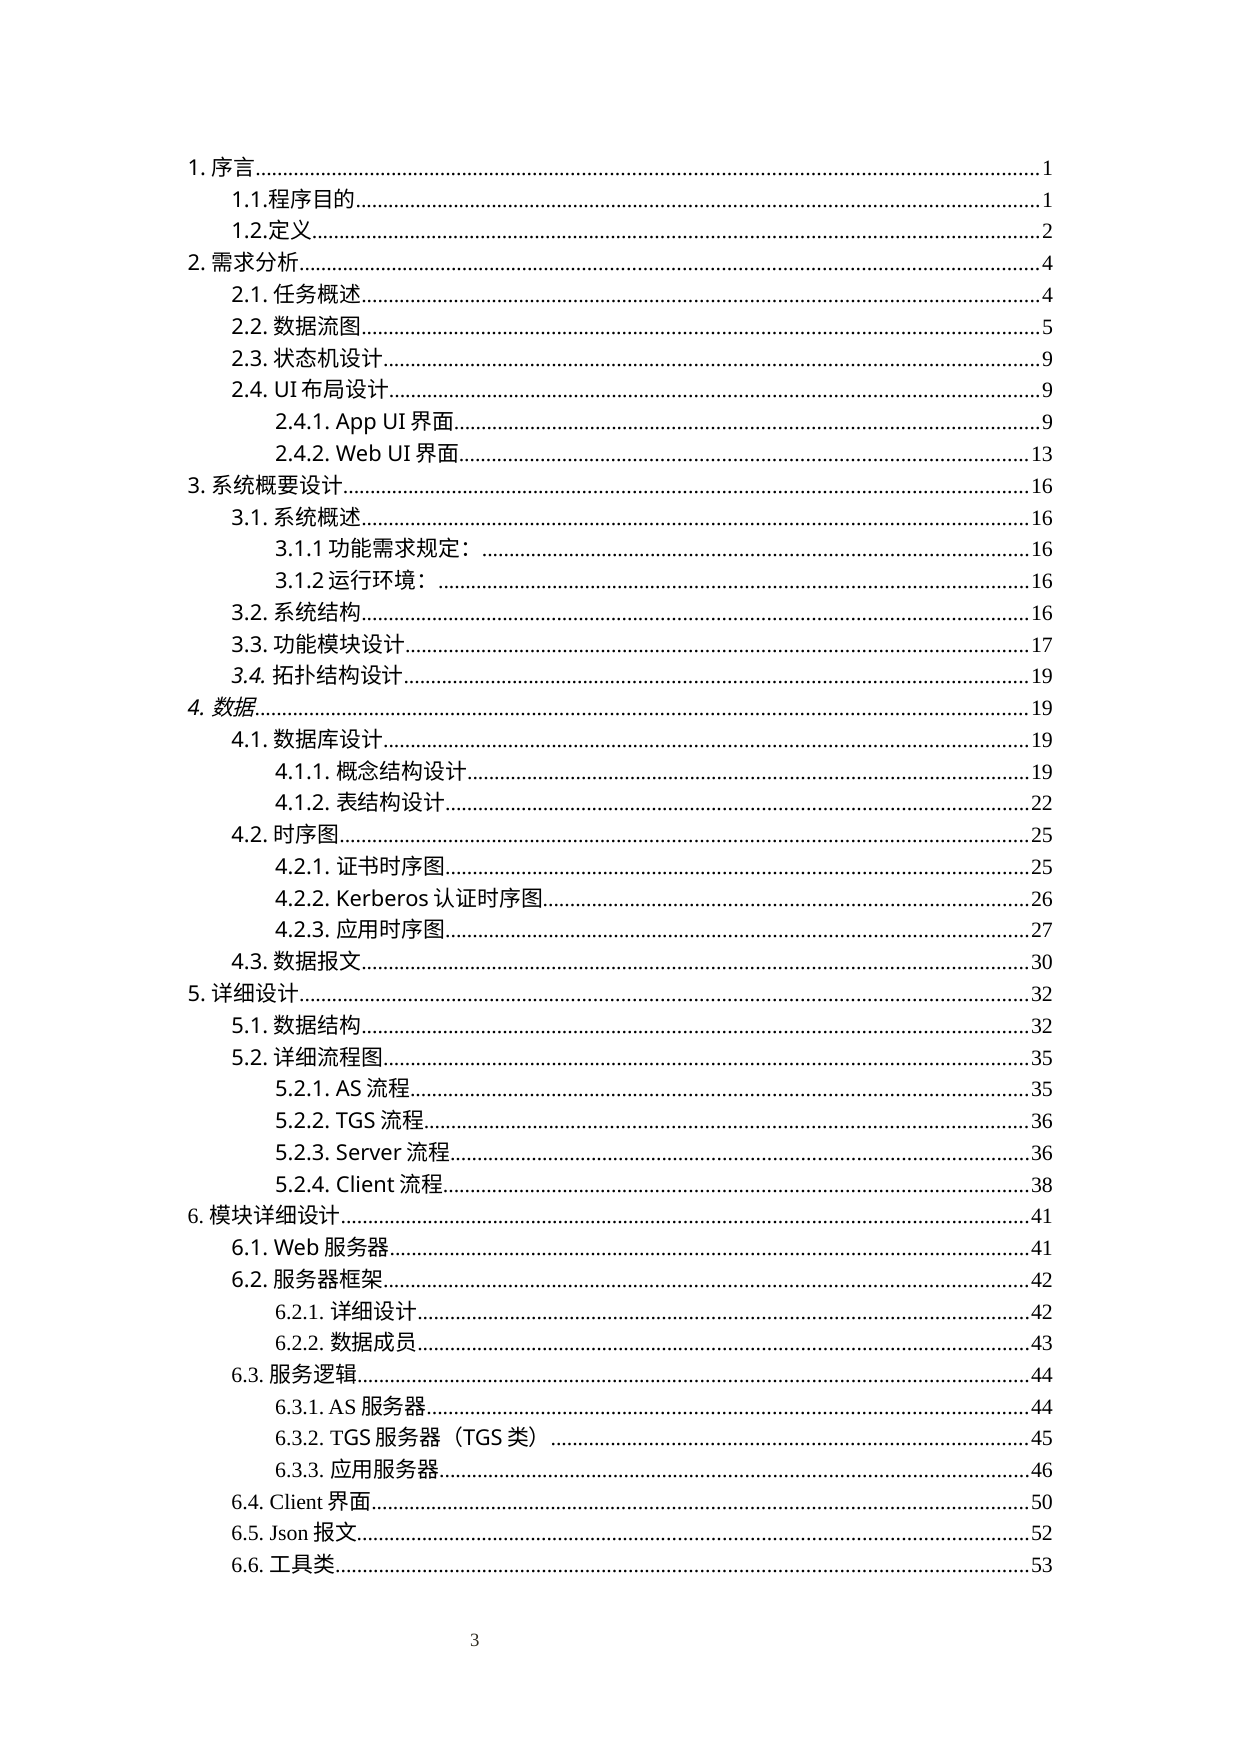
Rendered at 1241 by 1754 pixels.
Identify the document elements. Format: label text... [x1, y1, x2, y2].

text 6.3.3. 应用服务器 46 [275, 1452, 1053, 1484]
text 2.4. UI布局设计 9 [231, 372, 1053, 404]
text 6.3.2. TGS服务器（TGS类） 45 [275, 1420, 1053, 1452]
text 6. 模块详细设计 41 [187, 1198, 1053, 1230]
text 2.3. 状态机设计 9 [231, 341, 1053, 372]
text 4.2. 时序图 25 [231, 817, 1053, 849]
text 2.4.1. App UI界面 9 [275, 404, 1053, 436]
text 5.2.1. AS流程 35 [275, 1071, 1053, 1103]
text 6.3.1. AS服务器 44 [275, 1389, 1053, 1420]
text 1.1.程序目的 1 [231, 182, 1053, 213]
text 5.1. 数据结构 32 [231, 1008, 1053, 1039]
text 4.2.2. Kerberos认证时序图 26 [275, 881, 1053, 912]
text 3.1.2运行环境： 16 [275, 563, 1053, 595]
text 6.5. Json报文 52 [231, 1515, 1053, 1547]
text 3.4. 拓扑结构设计 19 [231, 658, 1053, 690]
text 4. 数据 19 [187, 690, 1053, 722]
text 5.2.3. Server流程 36 [275, 1135, 1053, 1167]
text 5.2.4. Client流程 38 [275, 1167, 1053, 1198]
text 6.3. 服务逻辑 44 [231, 1357, 1053, 1389]
text 6.2.1. 详细设计 42 [275, 1294, 1053, 1325]
text 5.2.2. TGS流程 36 [275, 1103, 1053, 1135]
text 4.1. 数据库设计 19 [231, 722, 1053, 754]
text 2.4.2. Web UI界面 13 [275, 436, 1053, 468]
text 4.2.1. 证书时序图 25 [275, 849, 1053, 881]
text 4.3. 数据报文 30 [231, 944, 1053, 976]
text 6.6. 工具类 53 [231, 1547, 1053, 1579]
text 1.2.定义 2 [231, 213, 1053, 245]
text 4.1.1. 概念结构设计 19 [275, 754, 1053, 785]
text 3.2. 系统结构 16 [231, 595, 1053, 627]
text 4.2.3. 应用时序图 27 [275, 912, 1053, 944]
text 3.1.1功能需求规定： 16 [275, 531, 1053, 563]
text 3.1. 系统概述 16 [231, 499, 1053, 531]
text 5. 详细设计 32 [187, 976, 1053, 1008]
text 3. 系统概要设计 16 [187, 468, 1053, 499]
text 2. 需求分析 4 [187, 245, 1053, 277]
text 2.1. 任务概述 4 [231, 277, 1053, 309]
text 2.2. 数据流图 5 [231, 309, 1053, 341]
text 6.4. Client界面 50 [231, 1484, 1053, 1515]
text 6.2.2. 数据成员 43 [275, 1325, 1053, 1357]
text 3.3. 功能模块设计 17 [231, 627, 1053, 658]
text 1. 序言 1 [187, 150, 1053, 182]
text 6.2. 服务器框架 42 [231, 1262, 1053, 1294]
text 4.1.2. 表结构设计 22 [275, 785, 1053, 817]
text 6.1. Web服务器 41 [231, 1230, 1053, 1262]
text 5.2. 详细流程图 35 [231, 1039, 1053, 1071]
